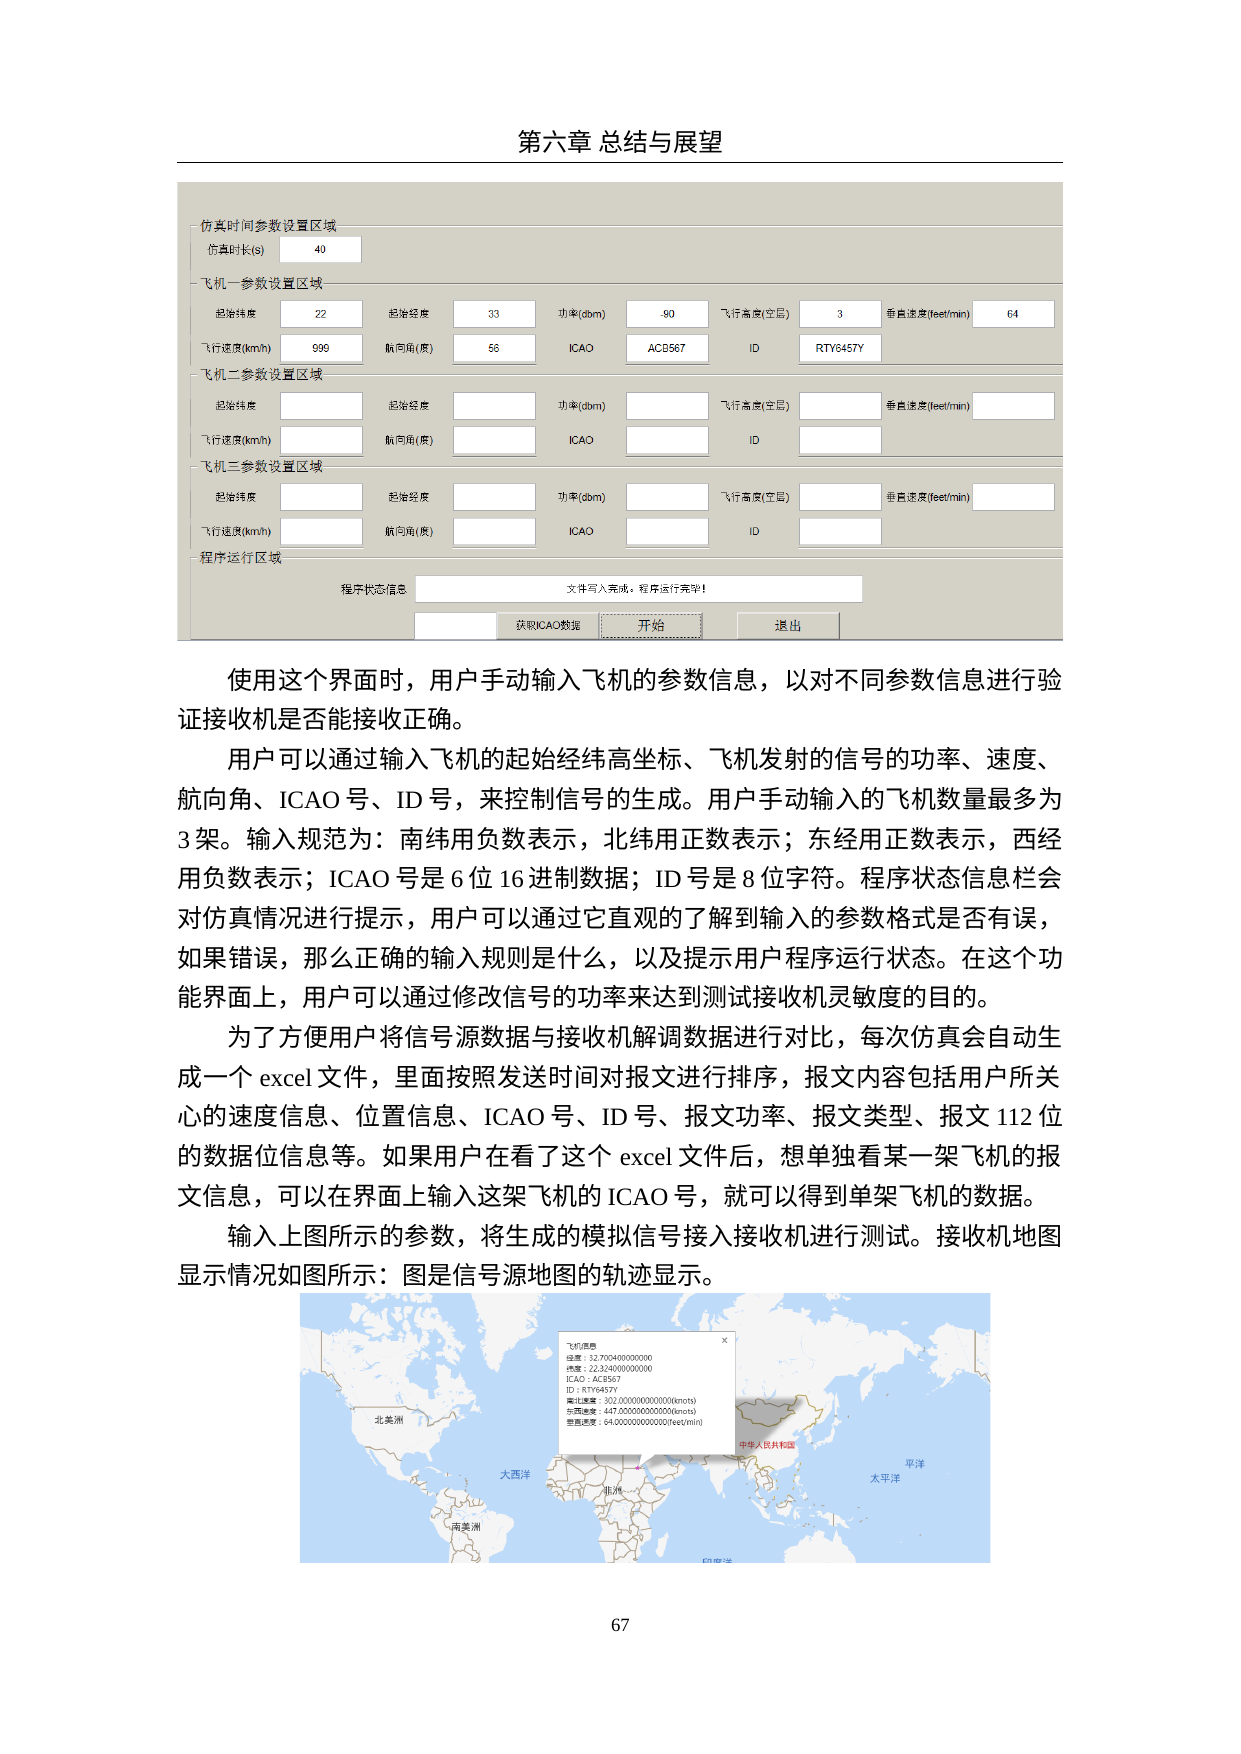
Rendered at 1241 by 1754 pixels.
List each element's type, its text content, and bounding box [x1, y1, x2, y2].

picture [299, 1293, 991, 1563]
picture [177, 182, 1063, 641]
text 为了方便用户将信号源数据与接收机解调数据进行对比，每次仿真会自动生成一个excel文件，里面按照发送时间对报文进行排序，报文内容包括用户所关心的速度信息、位置信息、ICAO号、ID号、报文功率、报文类型、报文112位的数据位信息等。如果用户在看了这个excel文件后，想单独看某一架飞机的报文信息，可以在界面上输入这架飞机的ICAO号，就可以得到单架飞机的数据。 [177, 1016, 1063, 1214]
text 输入上图所示的参数，将生成的模拟信号接入接收机进行测试。接收机地图显示情况如图所示：图是信号源地图的轨迹显示。 [177, 1214, 1063, 1294]
text 使用这个界面时，用户手动输入飞机的参数信息，以对不同参数信息进行验证接收机是否能接收正确。 [177, 659, 1063, 738]
text 用户可以通过输入飞机的起始经纬高坐标、飞机发射的信号的功率、速度、航向角、ICAO号、ID号，来控制信号的生成。用户手动输入的飞机数量最多为3架。输入规范为：南纬用负数表示，北纬用正数表示；东经用正数表示，西经用负数表示；ICAO号是6位16进制数据；ID号是8位字符。程序状态信息栏会对仿真情况进行提示，用户可以通过它直观的了解到输入的参数格式是否有误，如果错误，那么正确的输入规则是什么，以及提示用户程序运行状态。在这个功能界面上，用户可以通过修改信号的功率来达到测试接收机灵敏度的目的。 [177, 738, 1063, 1016]
